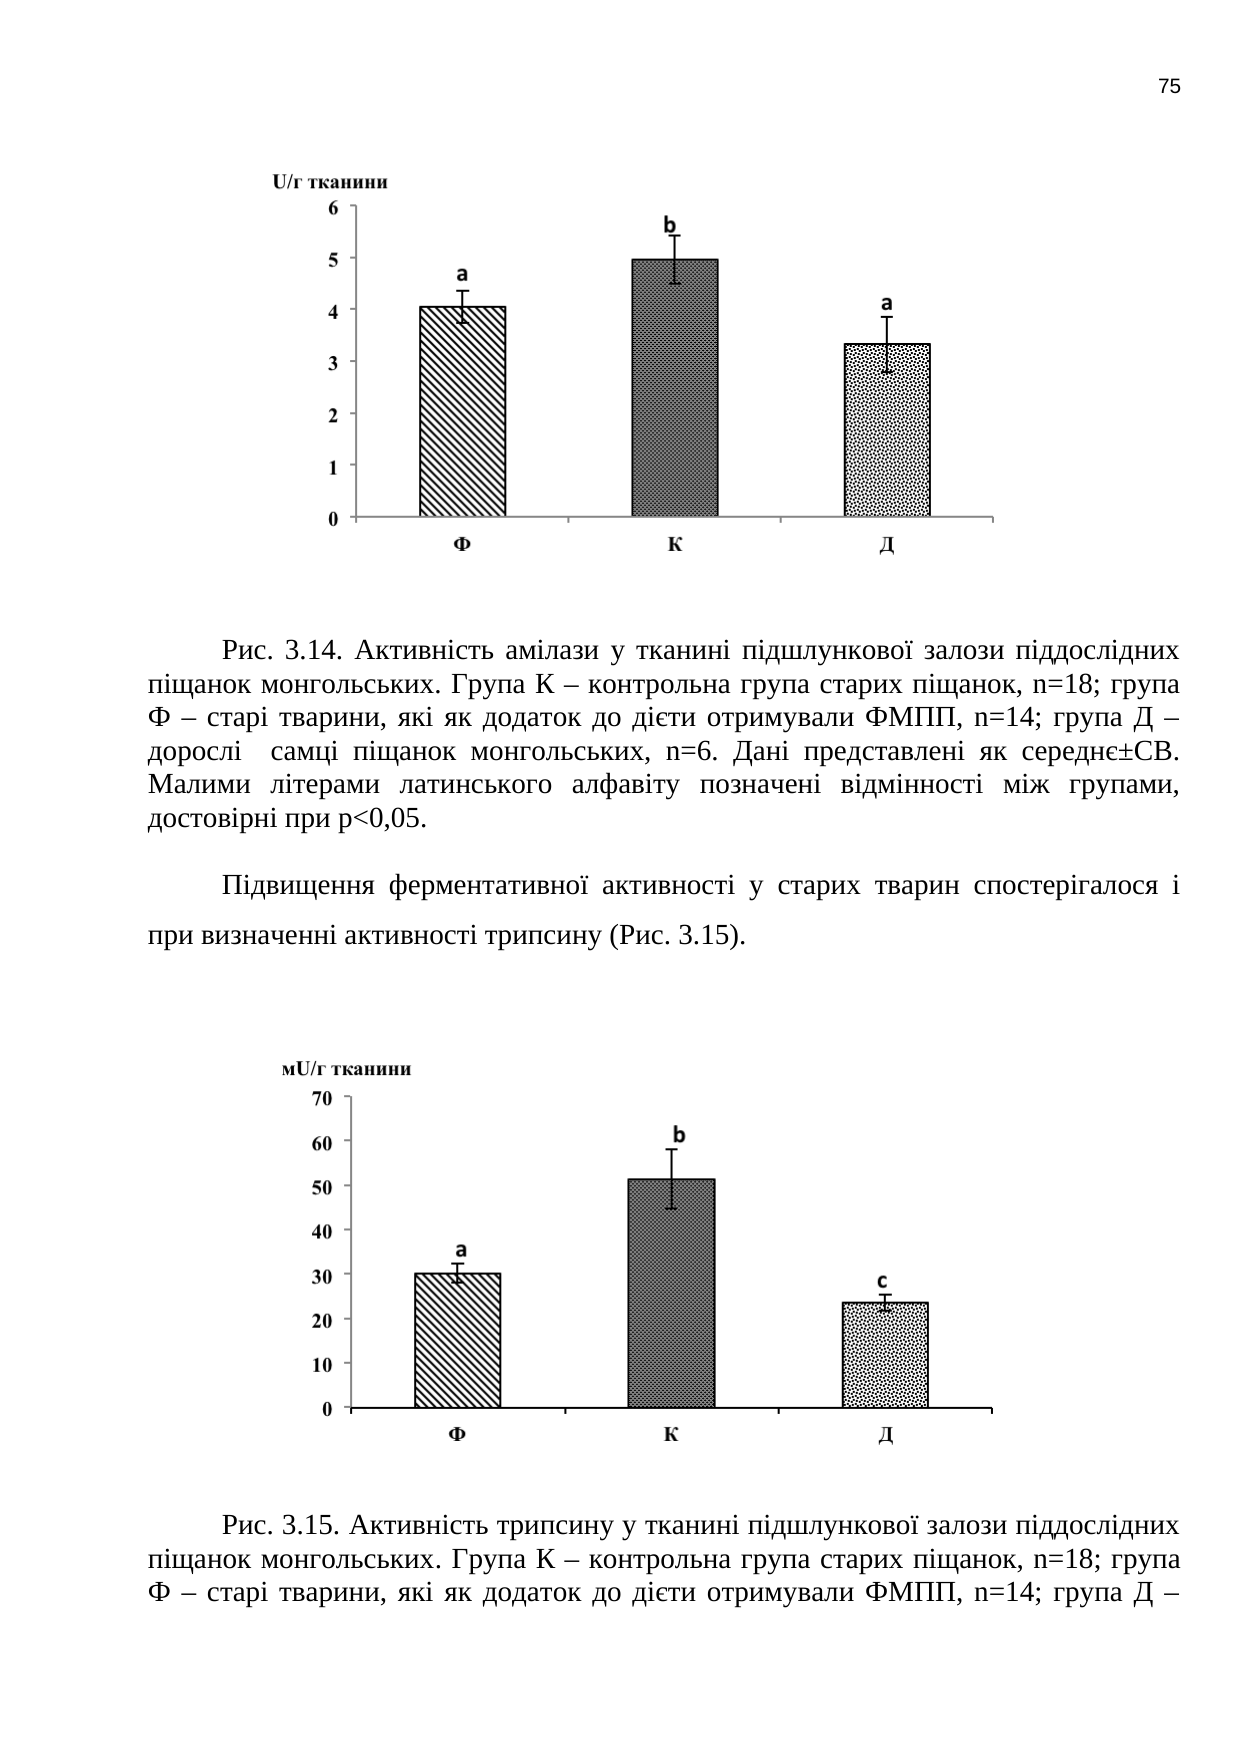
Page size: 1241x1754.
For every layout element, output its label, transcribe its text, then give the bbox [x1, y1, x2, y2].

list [148, 1507, 1181, 1608]
picture [265, 118, 1016, 569]
picture [265, 1009, 1015, 1460]
list Підвищення ферментативної активності у старих тварин спостерігалося і при визначенні активності трипсину (Рис. 3.15). [148, 867, 1181, 951]
text Рис. 3.14. Активність амілази у тканині підшлункової залози піддослідних піщанок монгольських. Група К – контрольна група старих піщанок, n=18; група Ф – старі тварини, які як додаток до дієти отримували ФМПП, n=14; група Д –дорослі самці піщанок монгольських, n=6. Дані представлені як середнє±СВ. Малими літерами латинського алфавіту позначені відмінності між групами, достовірні при р<0,05. [148, 632, 1181, 834]
